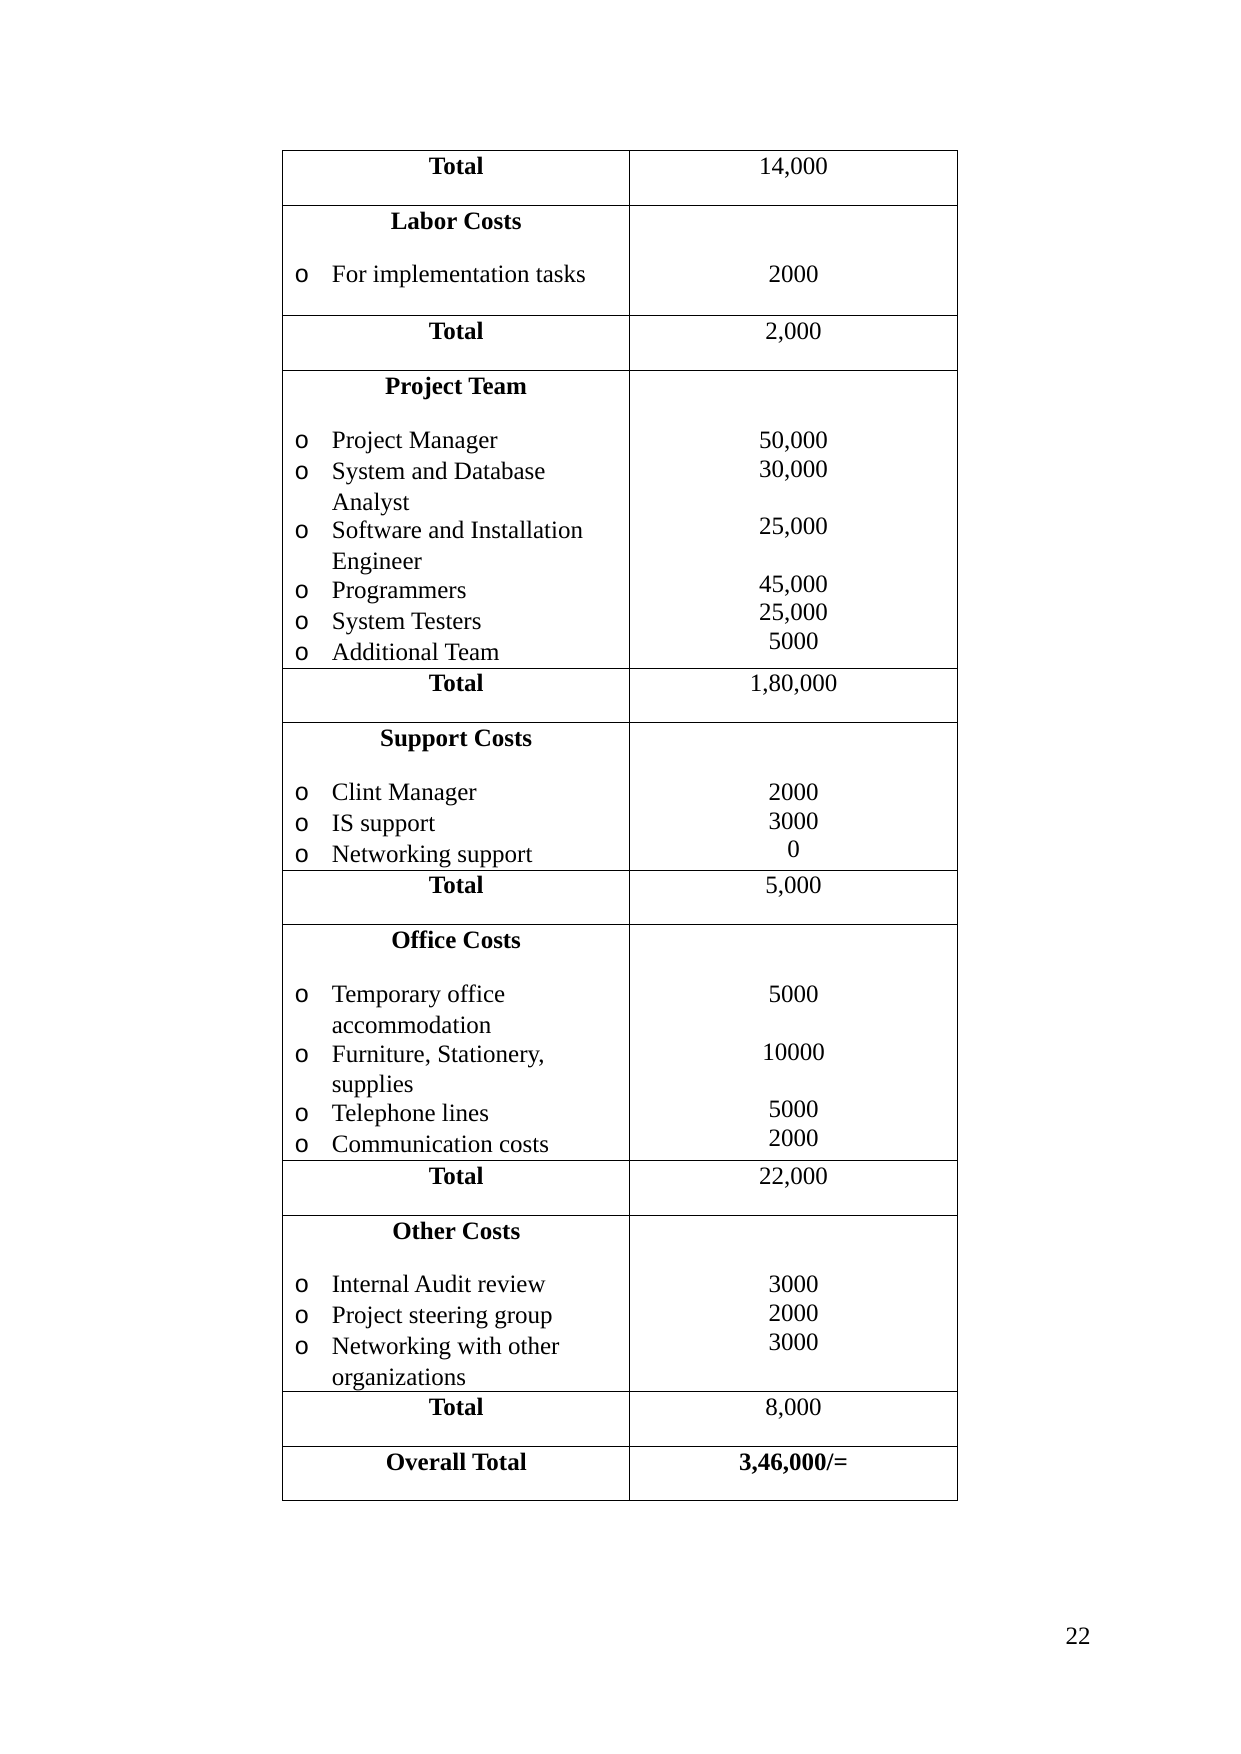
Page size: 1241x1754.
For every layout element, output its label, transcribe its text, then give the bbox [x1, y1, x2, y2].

table_cell Total [283, 669, 629, 722]
table_cell Total [283, 1392, 629, 1446]
table_cell 5,000 [630, 871, 957, 924]
table_cell 2000 3000 0 [630, 723, 957, 869]
table_cell 5000 10000 5000 2000 [630, 925, 957, 1160]
table_cell 3,46,000/= [630, 1447, 957, 1500]
table_cell 3000 2000 3000 [630, 1216, 957, 1391]
table_cell Office Costs Temporary office accommodation Furniture, Stationery, supplies Telephone lines Communication costs [283, 925, 629, 1160]
table_cell 1,80,000 [630, 669, 957, 722]
table_cell Total [283, 151, 629, 205]
table_cell 8,000 [630, 1392, 957, 1446]
table_cell Support Costs Clint Manager IS support Networking support [283, 723, 629, 869]
table_cell 14,000 [630, 151, 957, 205]
table_cell 2000 [630, 206, 957, 315]
table_cell Total [283, 1161, 629, 1215]
table_cell 2,000 [630, 316, 957, 370]
table_cell Other Costs Internal Audit review Project steering group Networking with other organizations [283, 1216, 629, 1391]
table_cell Overall Total [283, 1447, 629, 1500]
table_cell Total [283, 871, 629, 924]
table_cell 22,000 [630, 1161, 957, 1215]
table_cell Project Team Project Manager System and Database Analyst Software and Installation Engineer Programmers System Testers Additional Team [283, 371, 629, 667]
table_cell Labor Costs For implementation tasks [283, 206, 629, 315]
table_cell Total [283, 316, 629, 370]
table_cell 50,000 30,000 25,000 45,000 25,000 5000 [630, 371, 957, 667]
